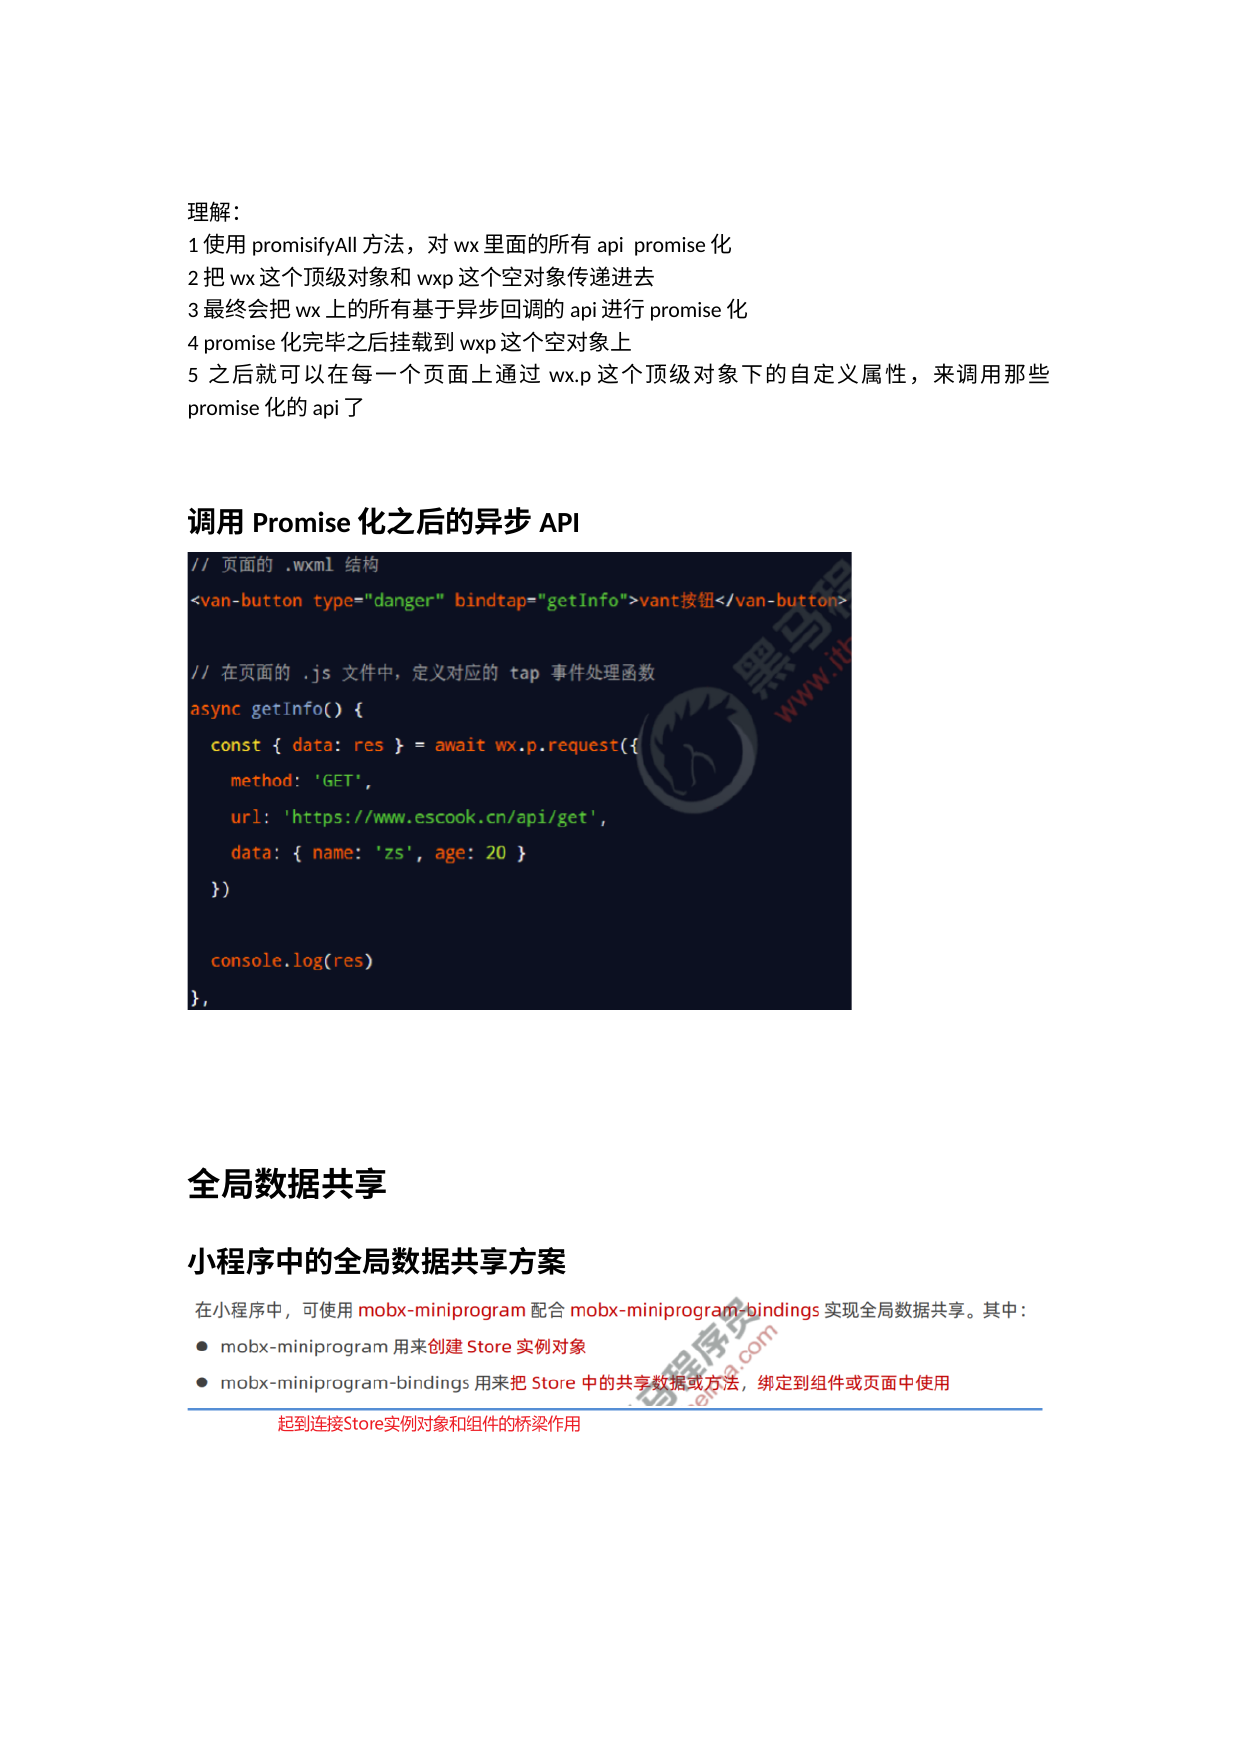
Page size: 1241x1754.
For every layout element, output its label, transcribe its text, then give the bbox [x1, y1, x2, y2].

subtitle 调用 Promise 化之后的异步 API [187, 487, 1053, 552]
text 2 把wx这个顶级对象和wxp这个空对象传递进去 [187, 259, 1053, 292]
picture [187, 1292, 1053, 1440]
text 1 使用promisifyAll方法，对wx里面的所有api promise化 [187, 227, 1053, 259]
subtitle 全局数据共享 [187, 1149, 1053, 1214]
picture [187, 552, 852, 1010]
text 3 最终会把wx上的所有基于异步回调的api进行promise化 [187, 292, 1053, 324]
text 4 promise化完毕之后挂载到wxp这个空对象上 [187, 324, 1053, 357]
subtitle 小程序中的全局数据共享方案 [187, 1227, 1053, 1292]
text 理解： [187, 194, 1053, 227]
text 5 之后就可以在每一个页面上通过wx.p这个顶级对象下的自定义属性，来调用那些promise化的api了 [187, 357, 1053, 422]
